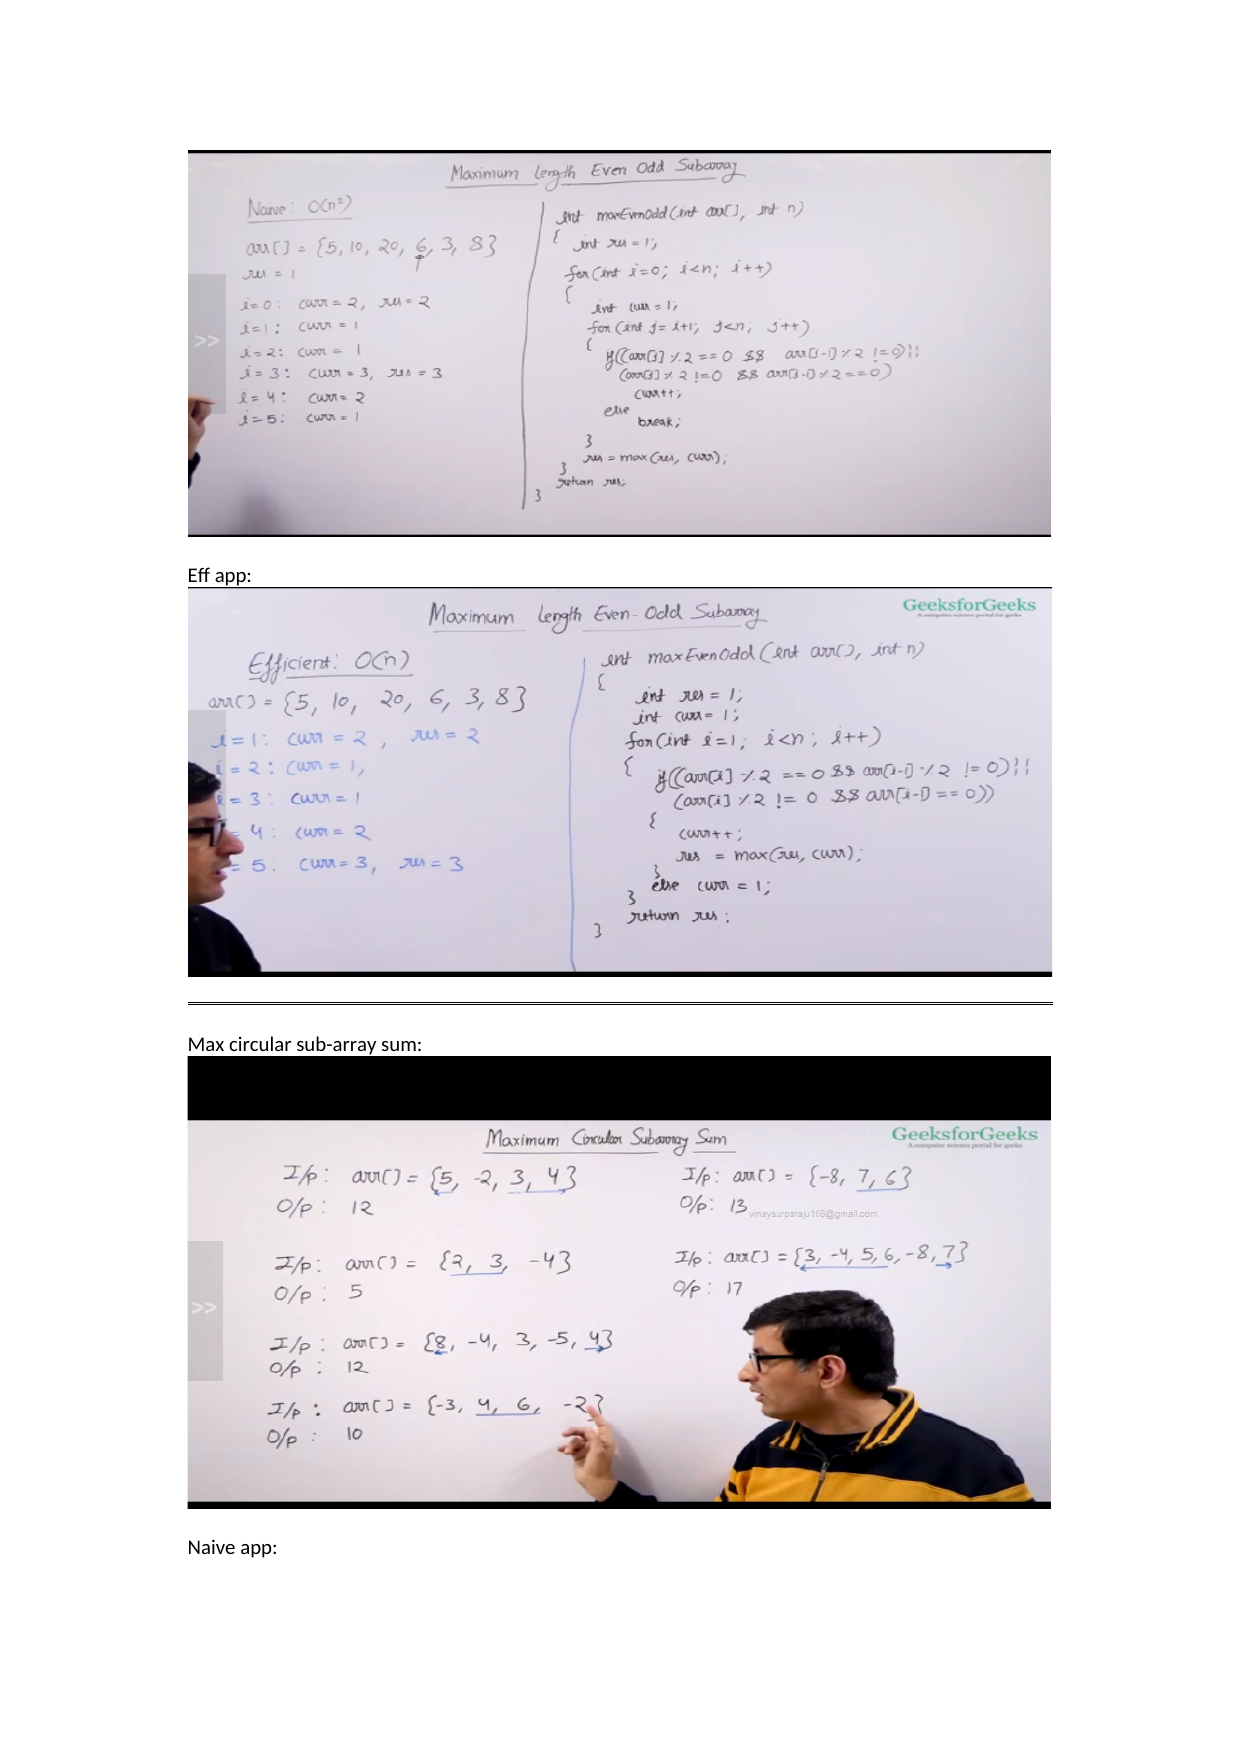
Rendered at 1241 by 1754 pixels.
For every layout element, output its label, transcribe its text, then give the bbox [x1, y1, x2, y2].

picture [187, 1056, 1052, 1509]
list Eff app: [187, 562, 1053, 587]
list Max circular sub-array sum: [187, 1031, 1053, 1056]
list Naive app: [187, 1534, 1053, 1559]
picture [187, 150, 1052, 537]
picture [187, 587, 1053, 977]
